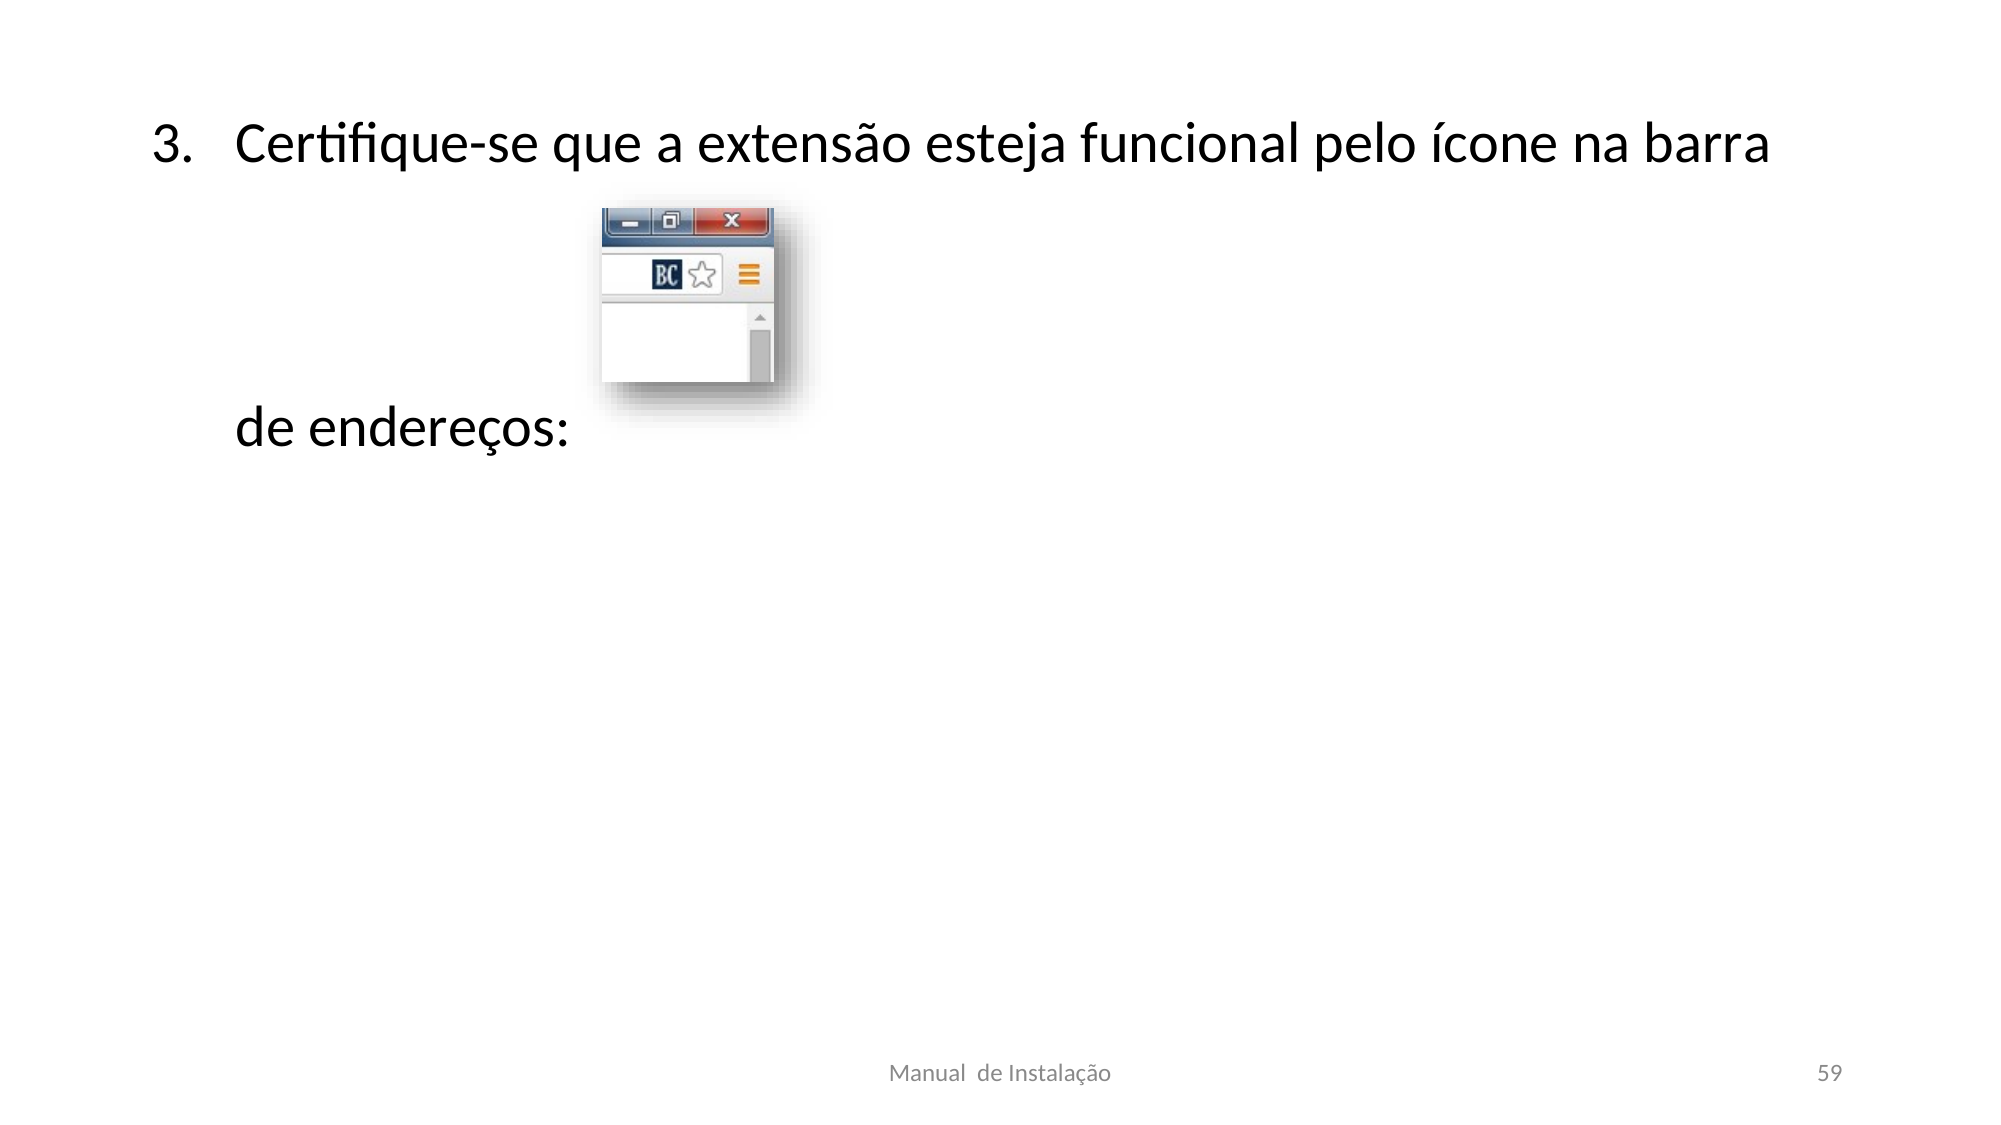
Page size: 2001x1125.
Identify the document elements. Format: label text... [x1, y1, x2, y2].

picture [570, 176, 839, 446]
list Certifique-se que a extensão esteja funcional pelo ícone na barra de endereços: [151, 106, 1842, 461]
